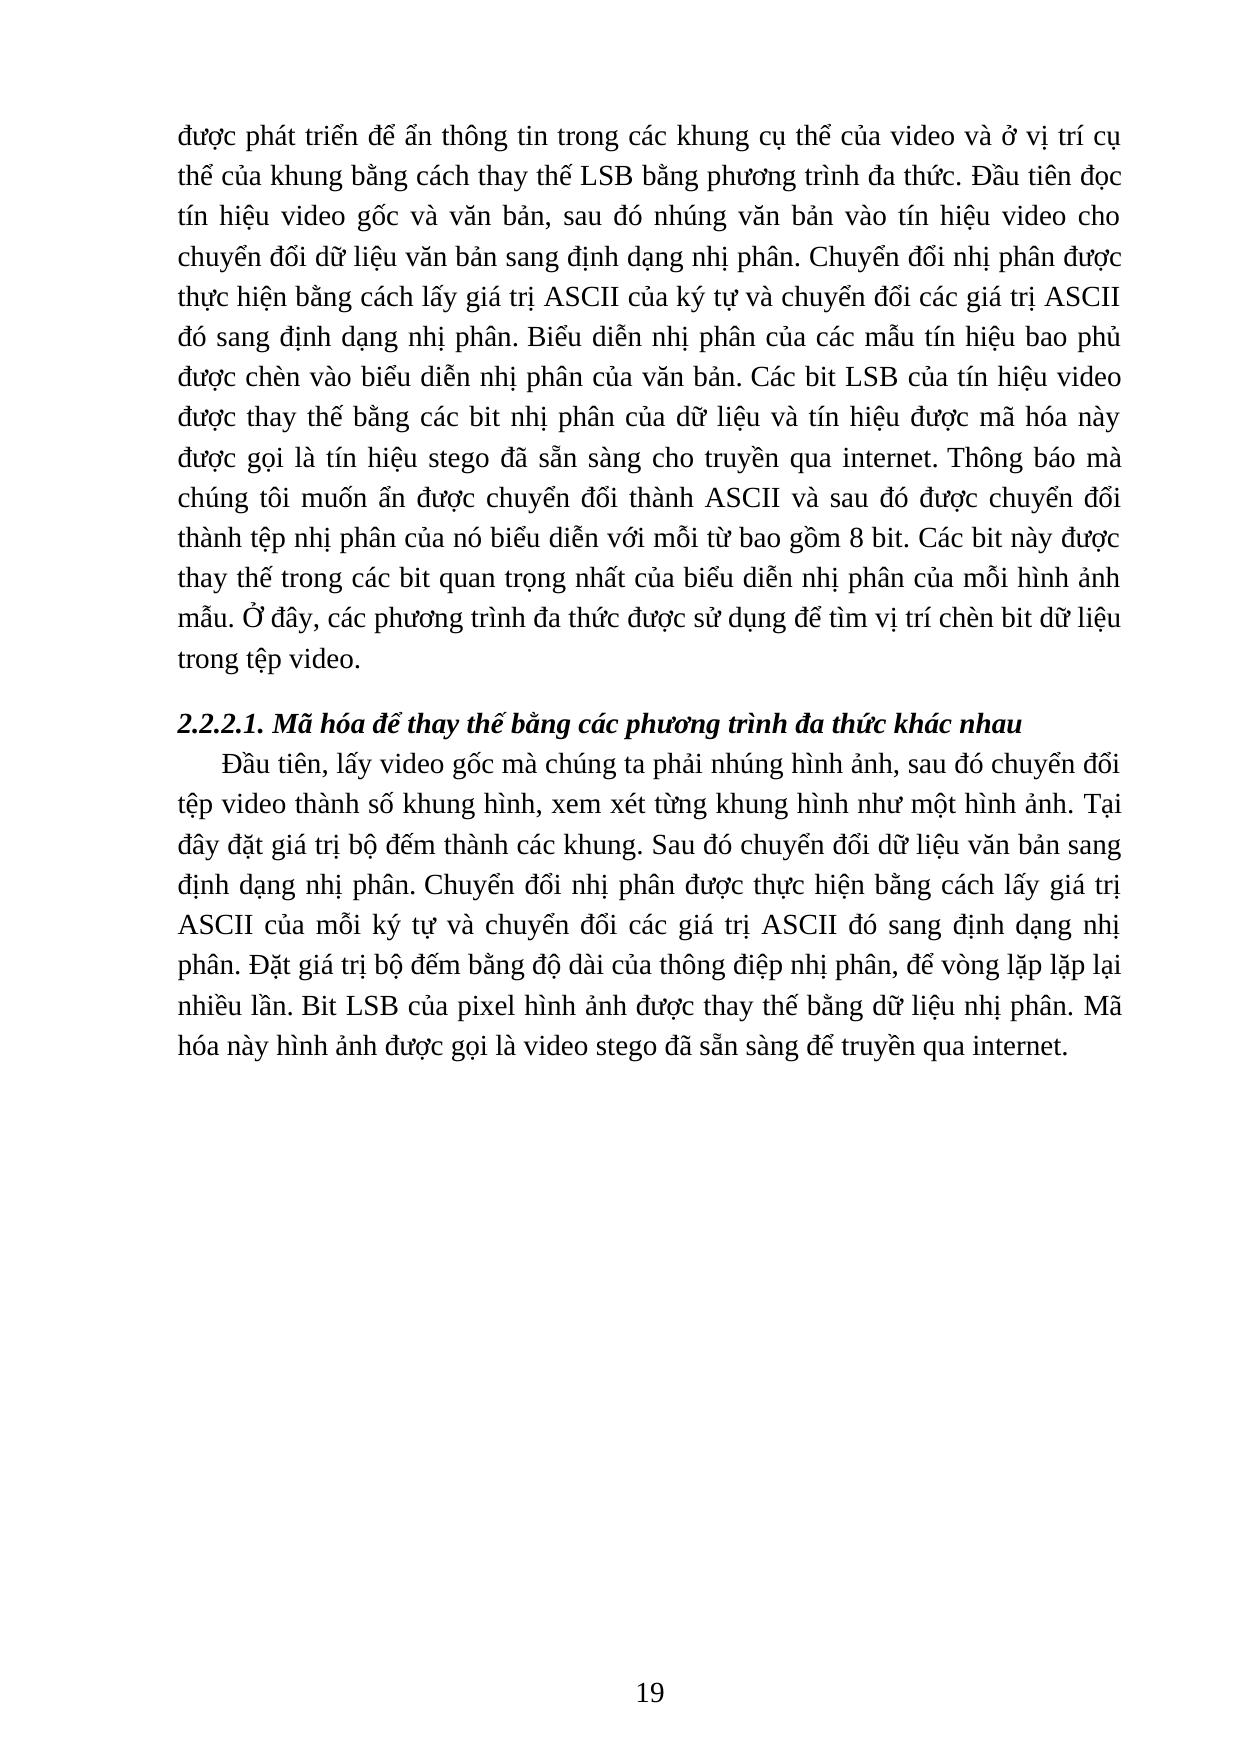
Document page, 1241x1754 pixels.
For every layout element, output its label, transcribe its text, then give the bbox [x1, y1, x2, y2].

text Đầu tiên, lấy video gốc mà chúng ta phải nhúng hình ảnh, sau đó chuyển đổi tệp video thành số khung hình, xem xét từng khung hình như một hình ảnh. Tại đây đặt giá trị bộ đếm thành các khung. Sau đó chuyển đổi dữ liệu văn bản sang định dạng nhị phân. Chuyển đổi nhị phân được thực hiện bằng cách lấy giá trị ASCII của mỗi ký tự và chuyển đổi các giá trị ASCII đó sang định dạng nhị phân. Đặt giá trị bộ đếm bằng độ dài của thông điệp nhị phân, để vòng lặp lặp lại nhiều lần. Bit LSB của pixel hình ảnh được thay thế bằng dữ liệu nhị phân. Mã hóa này hình ảnh được gọi là video stego đã sẵn sàng để truyền qua internet. [177, 746, 1122, 1061]
subtitle 2.2.2.1. Mã hóa để thay thế bằng các phương trình đa thức khác nhau [177, 706, 1122, 739]
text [177, 118, 1122, 674]
